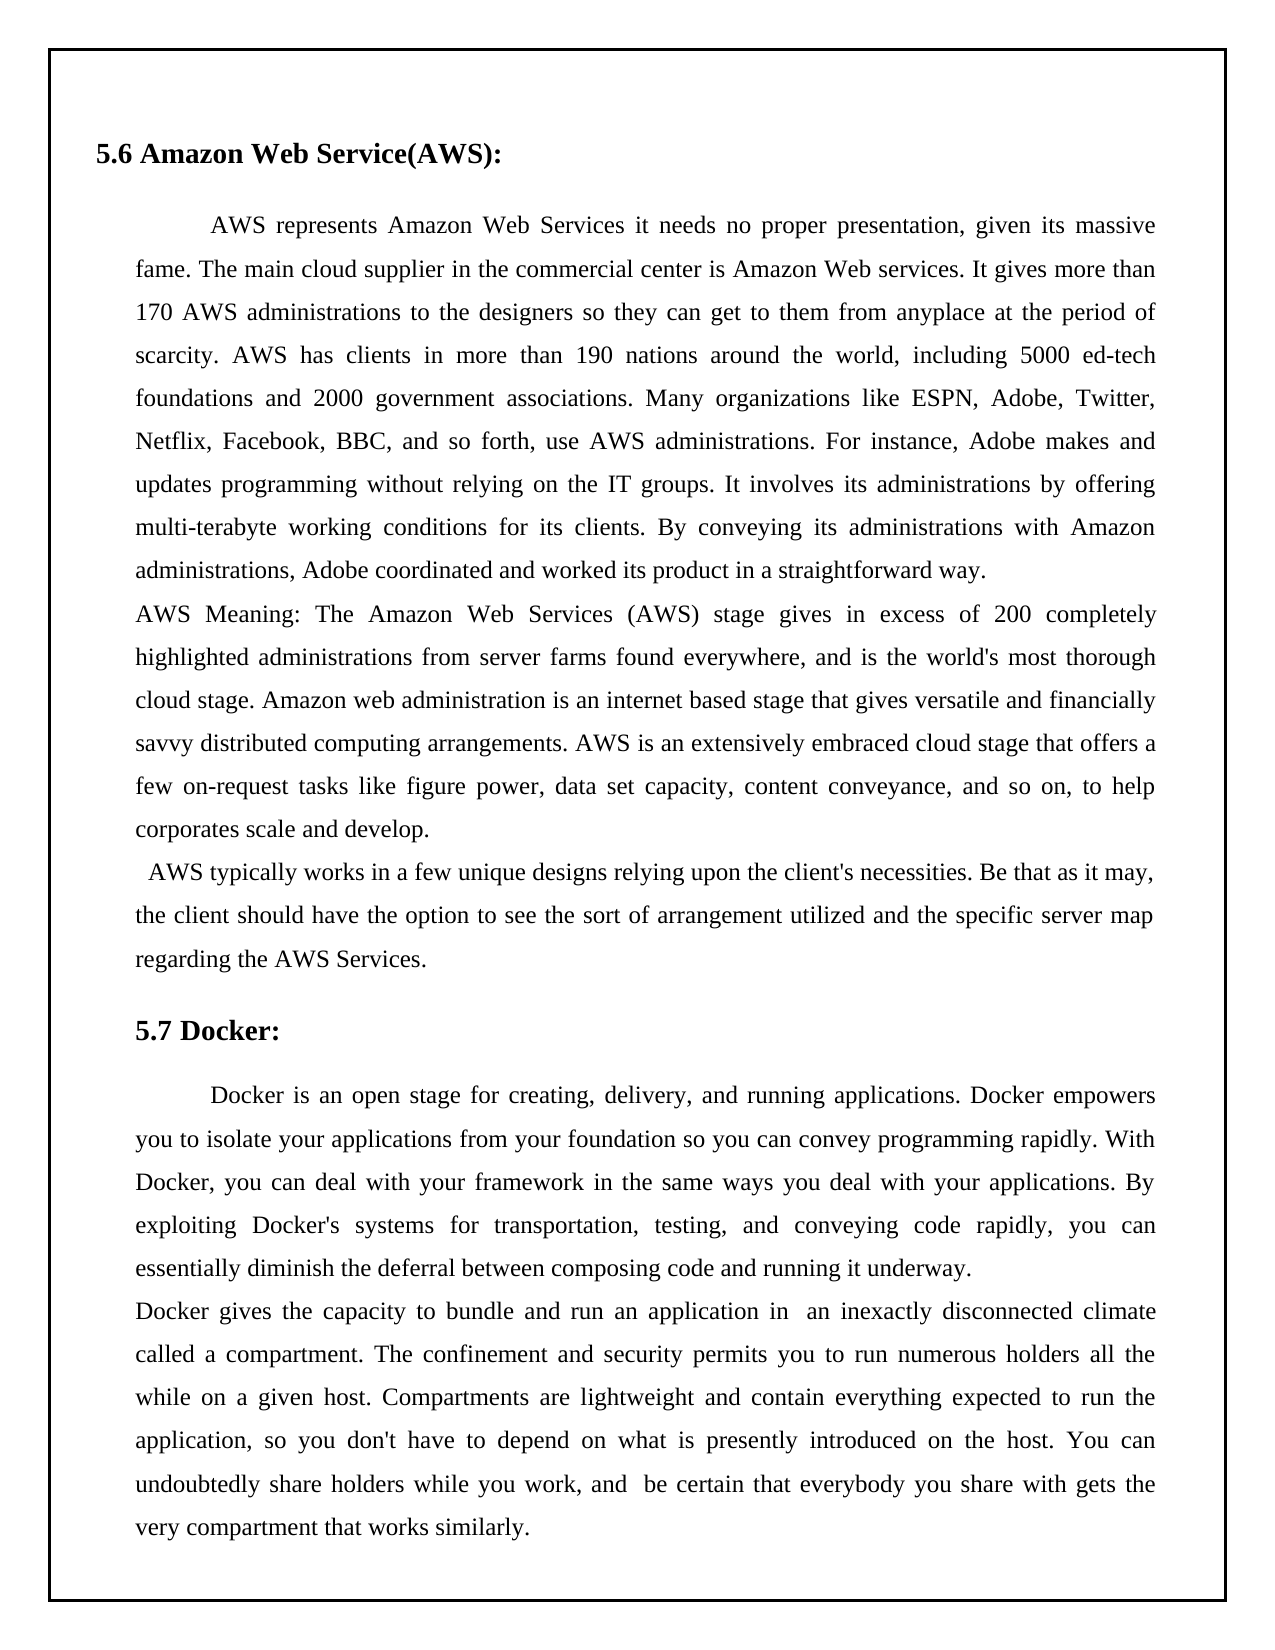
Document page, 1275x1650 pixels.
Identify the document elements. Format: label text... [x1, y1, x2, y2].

subtitle Docker: [135, 1013, 1183, 1047]
text Docker is an open stage for creating, delivery, and running applications. Docker empowers you to isolate your applications from your foundation so you can convey programming rapidly. With Docker, you can deal with your framework in the same ways you deal with your applications. By exploiting Docker's systems for transportation, testing, and conveying code rapidly, you can essentially diminish the deferral between composing code and running it underway. [135, 1081, 1157, 1282]
subtitle 5.6 Amazon Web Service(AWS): [96, 136, 1183, 170]
text AWS Meaning: The Amazon Web Services (AWS) stage gives in excess of 200 completely highlighted administrations from server farms found everywhere, and is the world's most thorough cloud stage. Amazon web administration is an internet based stage that gives versatile and financially savvy distributed computing arrangements. AWS is an extensively embraced cloud stage that offers a few on-request tasks like figure power, data set capacity, content conveyance, and so on, to help corporates scale and develop. [135, 599, 1157, 843]
text AWS typically works in a few unique designs relying upon the client's necessities. Be that as it may, the client should have the option to see the sort of arrangement utilized and the specific server map regarding the AWS Services. [135, 857, 1156, 972]
text Docker gives the capacity to bundle and run an application in an inexactly disconnected climate called a compartment. The confinement and security permits you to run numerous holders all the while on a given host. Compartments are lightweight and contain everything expected to run the application, so you don't have to depend on what is presently introduced on the host. You can undoubtedly share holders while you work, and be certain that everybody you share with gets the very compartment that works similarly. [135, 1296, 1157, 1541]
text AWS represents Amazon Web Services it needs no proper presentation, given its massive fame. The main cloud supplier in the commercial center is Amazon Web services. It gives more than 170 AWS administrations to the designers so they can get to them from anyplace at the period of scarcity. AWS has clients in more than 190 nations around the world, including 5000 ed-tech foundations and 2000 government associations. Many organizations like ESPN, Adobe, Twitter, Netflix, Facebook, BBC, and so forth, use AWS administrations. For instance, Adobe makes and updates programming without relying on the IT groups. It involves its administrations by offering multi-terabyte working conditions for its clients. By conveying its administrations with Amazon administrations, Adobe coordinated and worked its product in a straightforward way. [135, 211, 1157, 584]
